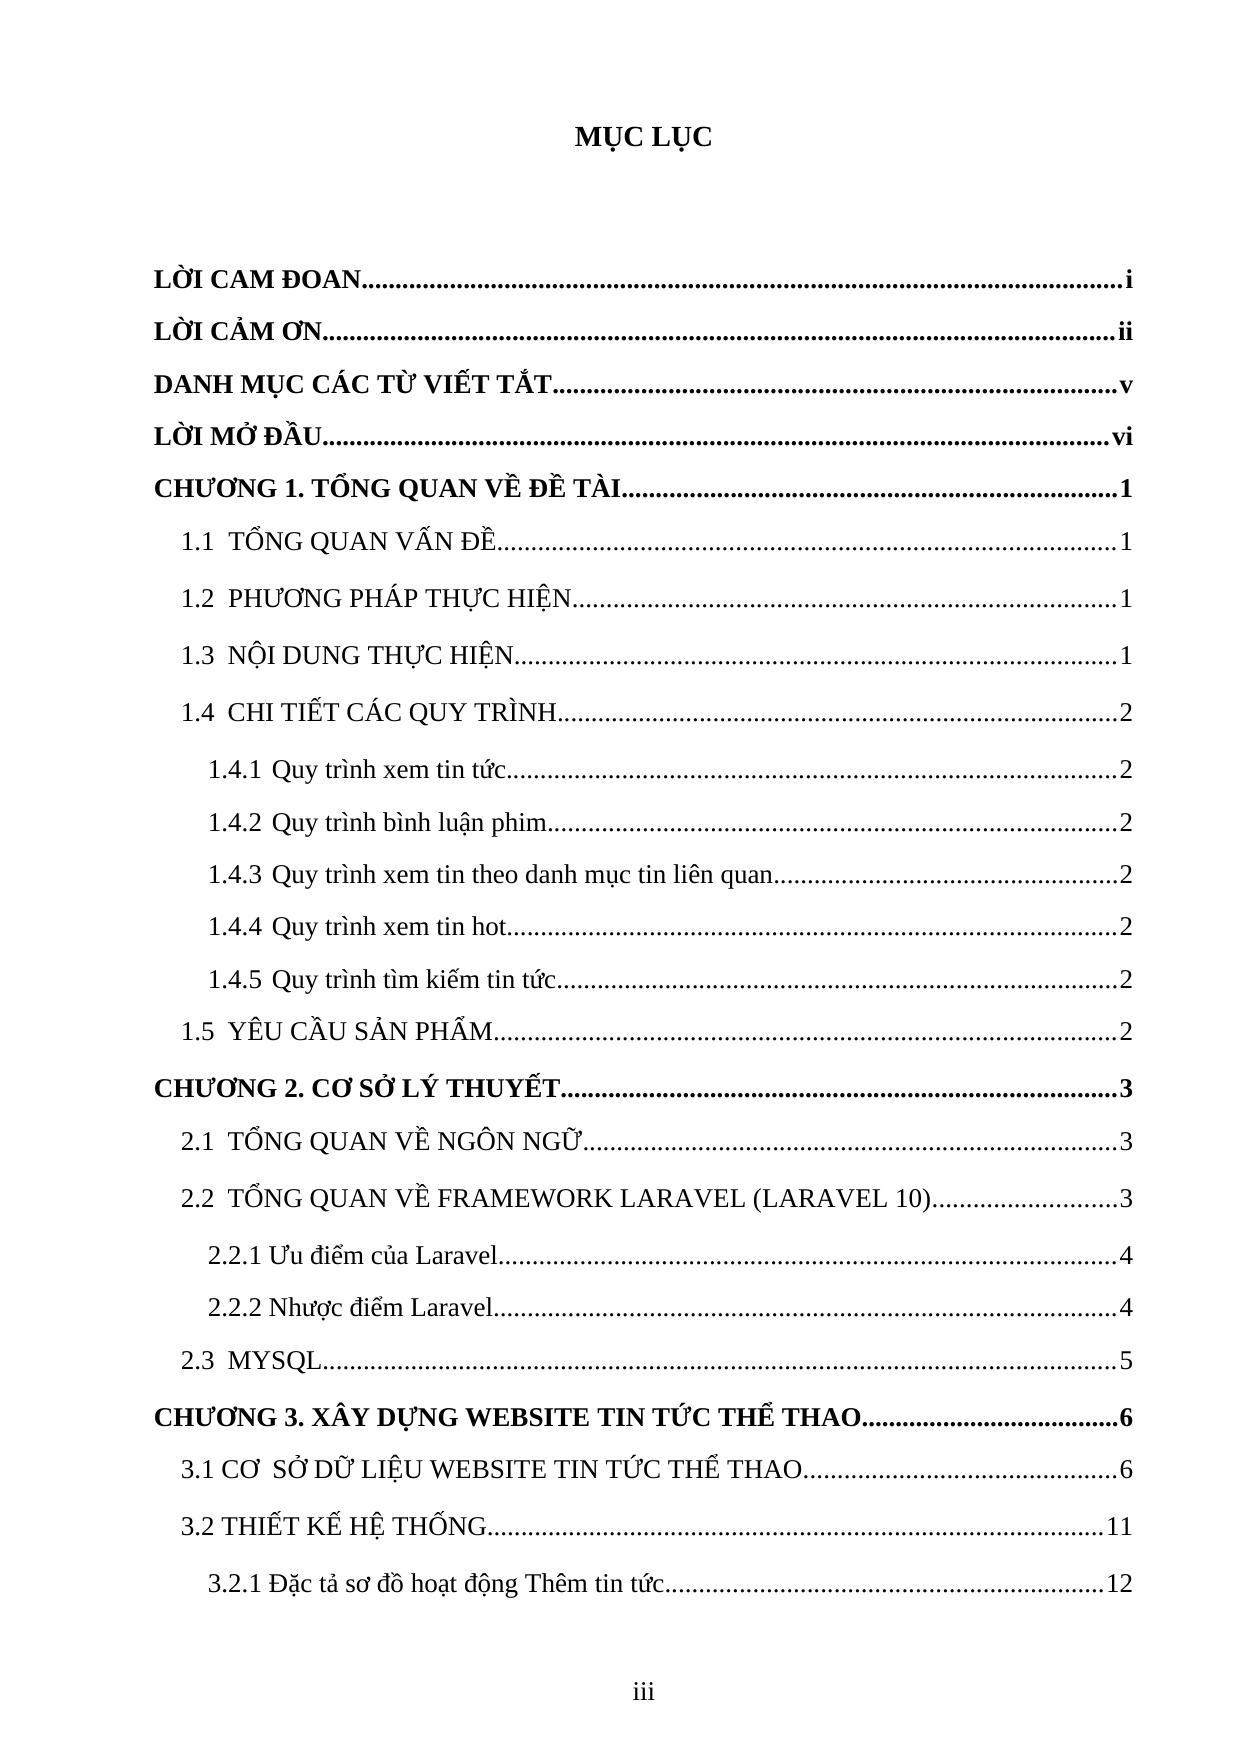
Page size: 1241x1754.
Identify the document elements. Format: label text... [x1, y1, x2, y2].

text Mục Lục [153, 119, 1134, 152]
